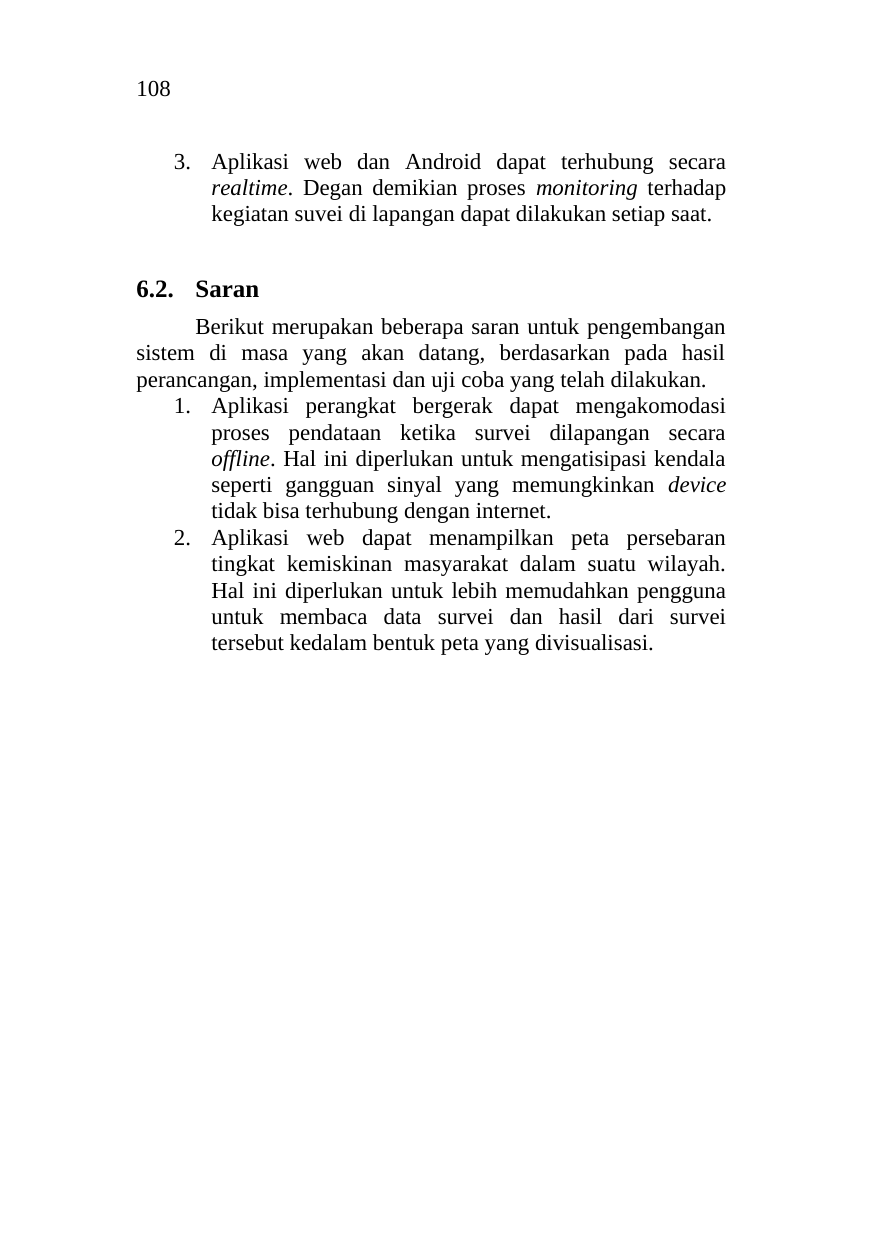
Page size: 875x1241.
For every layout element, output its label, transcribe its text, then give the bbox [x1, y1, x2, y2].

list Aplikasi perangkat bergerak dapat mengakomodasi proses pendataan ketika survei dilapangan secara offline. Hal ini diperlukan untuk mengatisipasi kendala seperti gangguan sinyal yang memungkinkan device tidak bisa terhubung dengan internet. [174, 392, 726, 524]
text Berikut merupakan beberapa saran untuk pengembangan sistem di masa yang akan datang, berdasarkan pada hasil perancangan, implementasi dan uji coba yang telah dilakukan. [136, 313, 726, 392]
subtitle Saran [136, 274, 726, 303]
list Aplikasi web dapat menampilkan peta persebaran tingkat kemiskinan masyarakat dalam suatu wilayah. Hal ini diperlukan untuk lebih memudahkan pengguna untuk membaca data survei dan hasil dari survei tersebut kedalam bentuk peta yang divisualisasi. [174, 524, 726, 656]
list Aplikasi web dan Android dapat terhubung secara realtime. Degan demikian proses monitoring terhadap kegiatan suvei di lapangan dapat dilakukan setiap saat. [174, 148, 726, 227]
